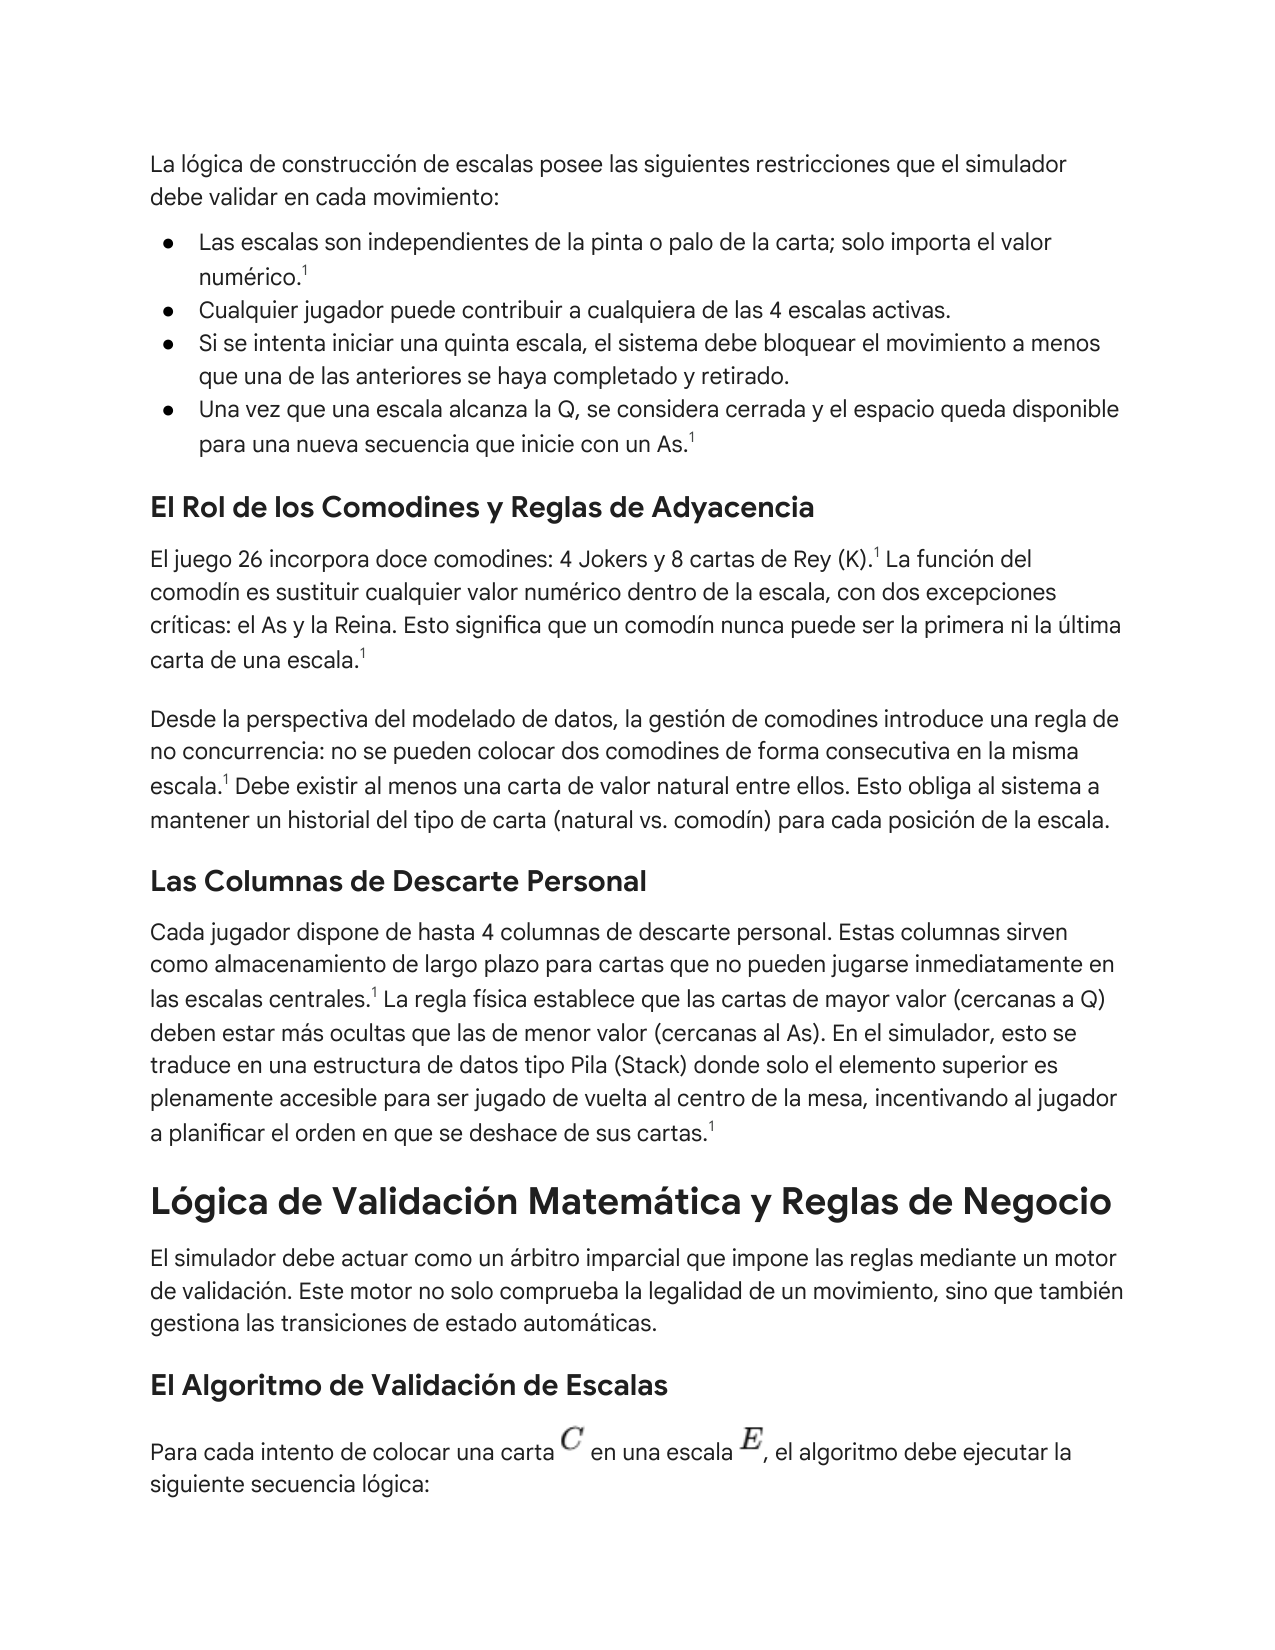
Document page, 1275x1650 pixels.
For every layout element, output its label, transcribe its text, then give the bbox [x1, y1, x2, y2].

list Una vez que una escala alcanza la Q, se considera cerrada y el espacio queda disponible para una nueva secuencia que inicie con un As.1 [161, 395, 1125, 459]
text Desde la perspectiva del modelado de datos, la gestión de comodines introduce una regla de no concurrencia: no se pueden colocar dos comodines de forma consecutiva en la misma escala.1 Debe existir al menos una carta de valor natural entre ellos. Esto obliga al sistema a mantener un historial del tipo de carta (natural vs. comodín) para cada posición de la escala. [150, 705, 1125, 835]
text La lógica de construcción de escalas posee las siguientes restricciones que el simulador debe validar en cada movimiento: [150, 150, 1125, 211]
subtitle El Algoritmo de Validación de Escalas [150, 1367, 1125, 1404]
picture [739, 1421, 764, 1461]
list Las escalas son independientes de la pinta o palo de la carta; solo importa el valor numérico.1 [161, 228, 1125, 292]
text El simulador debe actuar como un árbitro imparcial que impone las reglas mediante un motor de validación. Este motor no solo comprueba la legalidad de un movimiento, sino que también gestiona las transiciones de estado automáticas. [150, 1244, 1125, 1338]
text Para cada intento de colocar una carta en una escala , el algoritmo debe ejecutar la siguiente secuencia lógica: [150, 1422, 1125, 1499]
subtitle El Rol de los Comodines y Reglas de Adyacencia [150, 489, 1125, 525]
picture [560, 1422, 585, 1461]
text El juego 26 incorpora doce comodines: 4 Jokers y 8 cartas de Rey (K).1 La función del comodín es sustituir cualquier valor numérico dentro de la escala, con dos excepciones críticas: el As y la Reina. Esto significa que un comodín nunca puede ser la primera ni la última carta de una escala.1 [150, 543, 1125, 675]
subtitle Lógica de Validación Matemática y Reglas de Negocio [150, 1178, 1125, 1225]
list Si se intenta iniciar una quinta escala, el sistema debe bloquear el movimiento a menos que una de las anteriores se haya completado y retirado. [161, 329, 1125, 391]
subtitle Las Columnas de Descarte Personal [150, 864, 1125, 900]
list Cualquier jugador puede contribuir a cualquiera de las 4 escalas activas. [161, 297, 1125, 326]
text Cada jugador dispone de hasta 4 columnas de descarte personal. Estas columnas sirven como almacenamiento de largo plazo para cartas que no pueden jugarse inmediatamente en las escalas centrales.1 La regla física establece que las cartas de mayor valor (cercanas a Q) deben estar más ocultas que las de menor valor (cercanas al As). En el simulador, esto se traduce en una estructura de datos tipo Pila (Stack) donde solo el elemento superior es plenamente accesible para ser jugado de vuelta al centro de la mesa, incentivando al jugador a planificar el orden en que se deshace de sus cartas.1 [150, 918, 1125, 1149]
